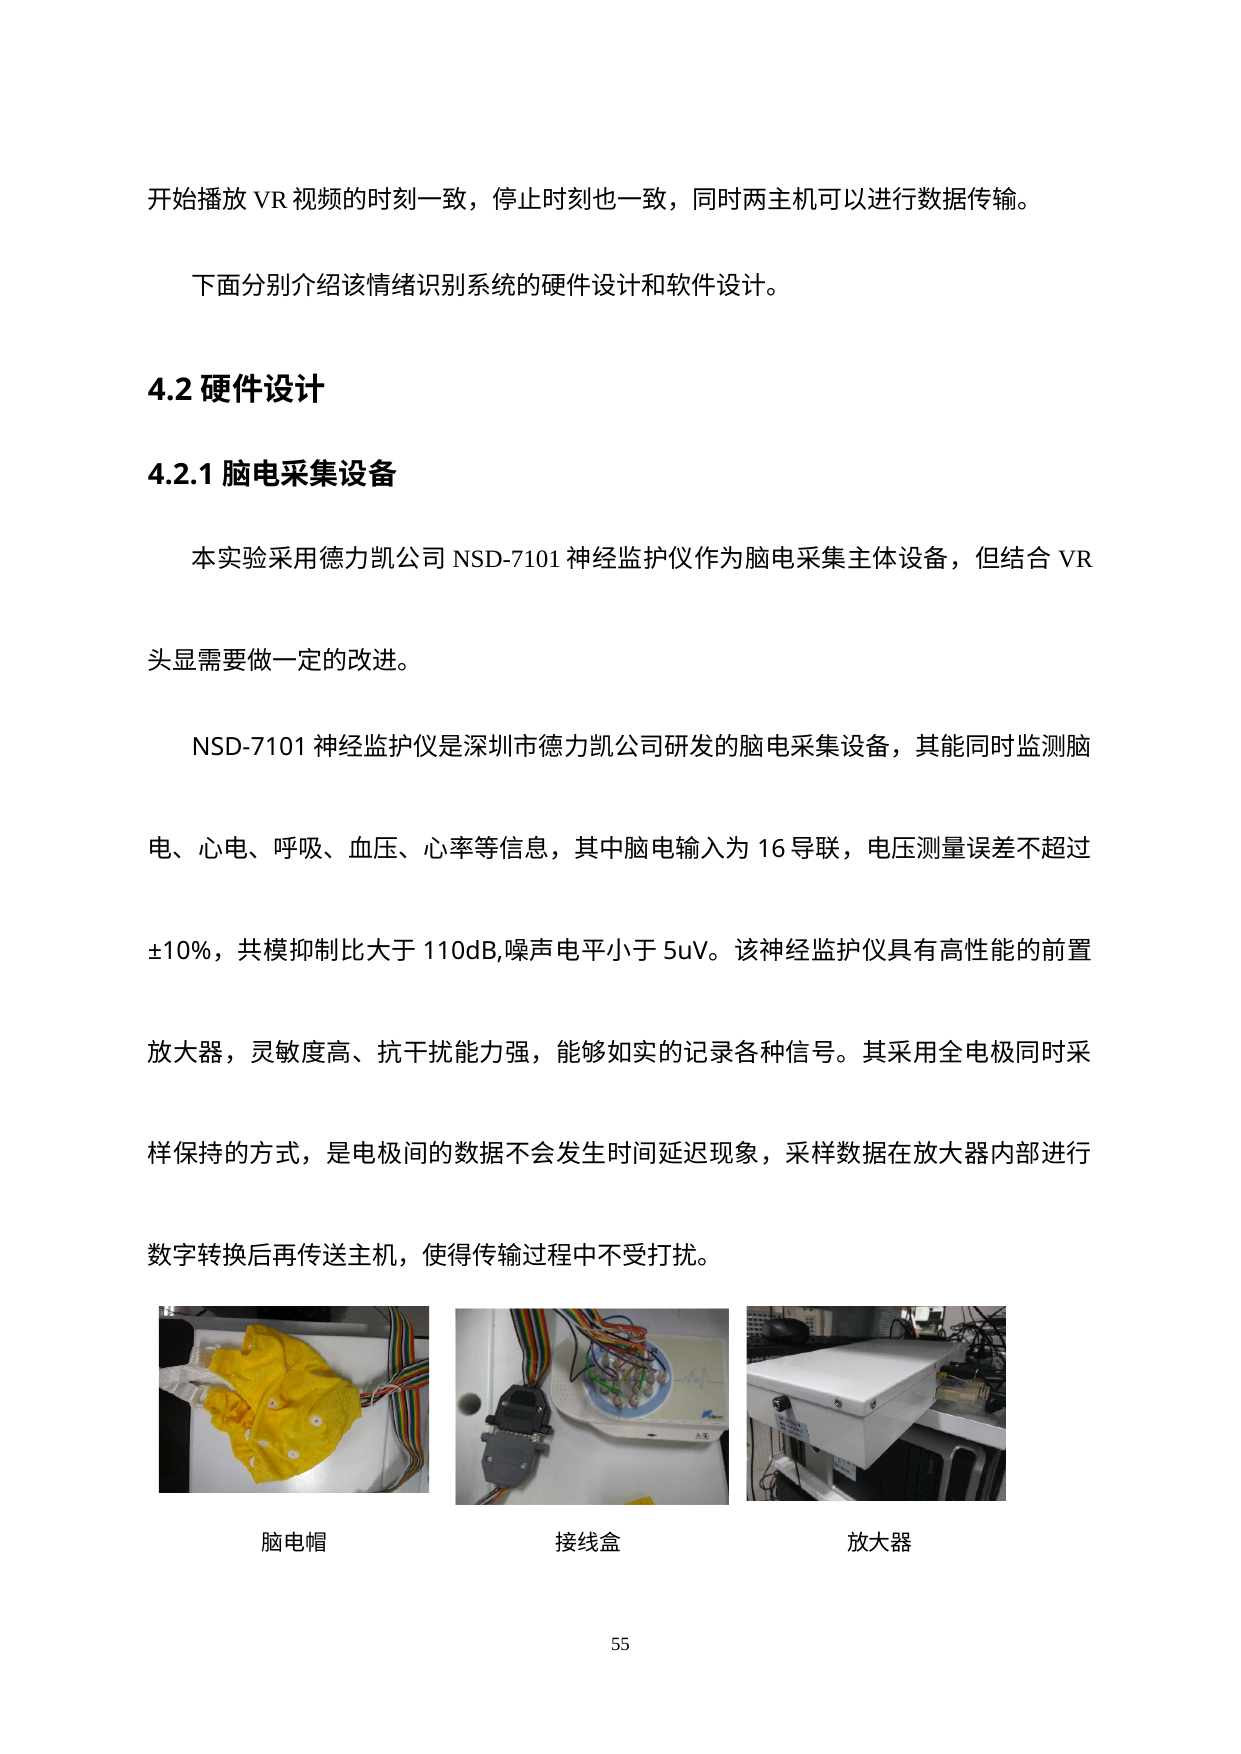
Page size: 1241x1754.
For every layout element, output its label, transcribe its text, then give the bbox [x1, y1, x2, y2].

text NSD-7101神经监护仪是深圳市德力凯公司研发的脑电采集设备，其能同时监测脑电、心电、呼吸、血压、心率等信息，其中脑电输入为16导联，电压测量误差不超过±10%，共模抑制比大于110dB,噪声电平小于5uV。该神经监护仪具有高性能的前置放大器，灵敏度高、抗干扰能力强，能够如实的记录各种信号。其采用全电极同时采样保持的方式，是电极间的数据不会发生时间延迟现象，采样数据在放大器内部进行数字转换后再传送主机，使得传输过程中不受打扰。 [148, 711, 1092, 1288]
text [148, 164, 1092, 232]
text 本实验采用德力凯公司NSD-7101神经监护仪作为脑电采集主体设备，但结合VR头显需要做一定的改进。 [148, 523, 1092, 692]
picture [746, 1306, 1006, 1501]
table_header [440, 1306, 735, 1524]
table_header [148, 1306, 440, 1524]
subtitle 4.2.1 脑电采集设备 [148, 438, 1092, 506]
picture [158, 1306, 430, 1493]
table_header [735, 1306, 1024, 1524]
table_cell 放大器 [735, 1524, 1024, 1572]
picture [456, 1309, 729, 1505]
subtitle 4.2 硬件设计 [148, 353, 1092, 421]
text 下面分别介绍该情绪识别系统的硬件设计和软件设计。 [148, 250, 1092, 318]
table_cell 接线盒 [440, 1524, 735, 1572]
table_cell 脑电帽 [148, 1524, 440, 1572]
